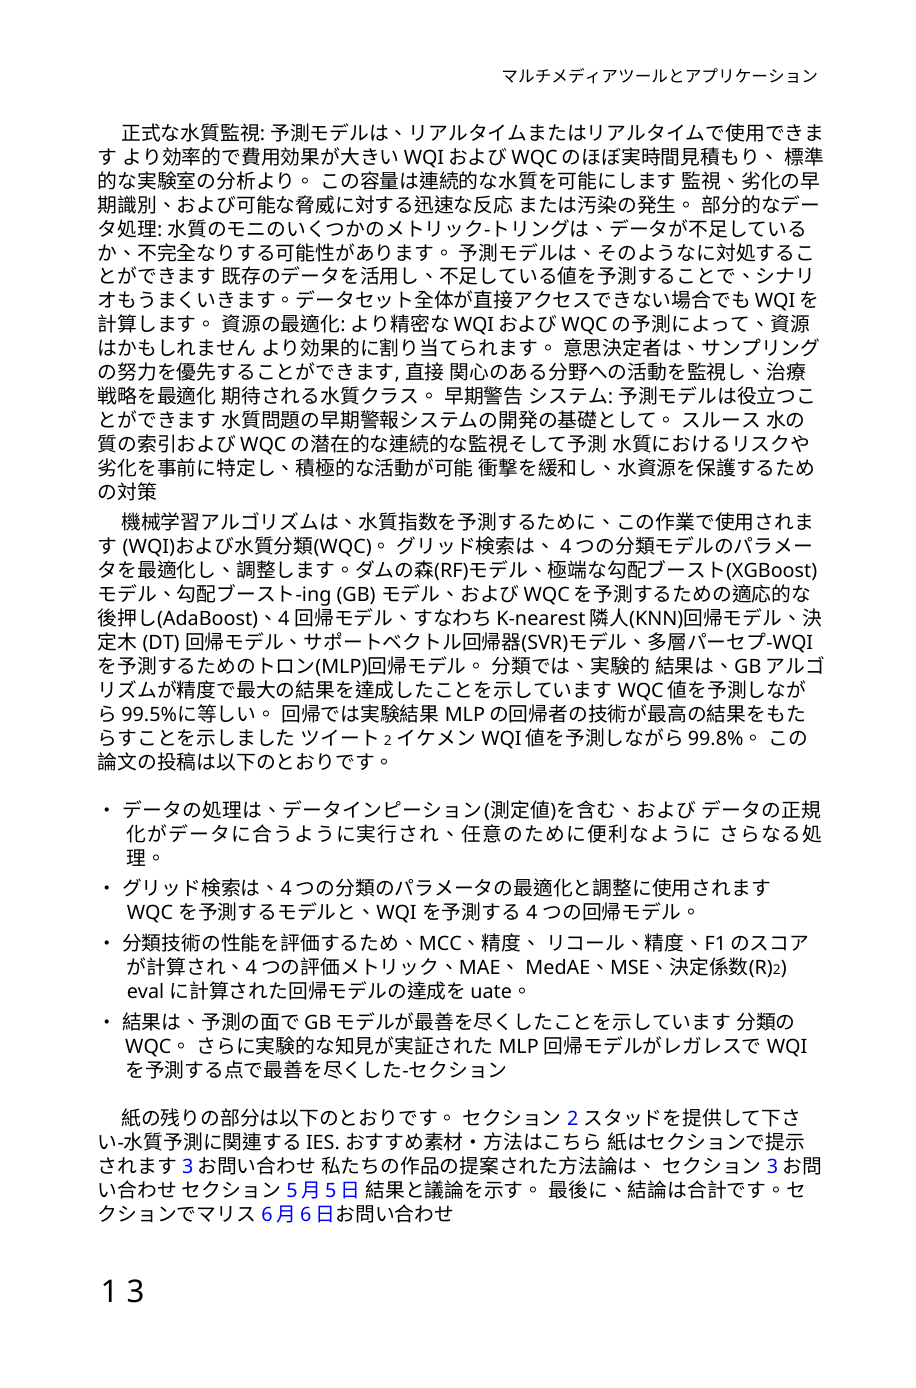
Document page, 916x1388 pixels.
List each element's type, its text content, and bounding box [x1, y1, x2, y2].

text 紙の残りの部分は以下のとおりです。 セクション 2 スタッドを提供して下さい-水質予測に関連するIES. おすすめ素材・方法はこちら 紙はセクションで提示されます 3お問い合わせ 私たちの作品の提案された方法論は、 セクション 3お問い合わせ セクション 5月5日 結果と議論を示す。 最後に、結論は合計です。セクションでマリス 6月6日お問い合わせ [97, 1106, 825, 1226]
text ・ 結果は、予測の面でGBモデルが最善を尽くしたことを示しています 分類のWQC。 さらに実験的な知見が実証された MLP 回帰モデルがレガレスで WQI を予測する点で最善を尽くした-セクション [97, 1010, 825, 1082]
text ・ データの処理は、データインピーション(測定値)を含む、および データの正規化がデータに合うように実行され、任意のために便利なように さらなる処理。 [97, 798, 823, 870]
text 機械学習アルゴリズムは、水質指数を予測するために、この作業で使用されます (WQI)および水質分類(WQC)。 グリッド検索は、 4つの分類モデルのパラメータを最適化し、調整します。ダムの森(RF)モデル、極端な勾配ブースト(XGBoost)モデル、勾配ブースト-ing (GB) モデル、およびWQCを予測するための適応的な後押し(AdaBoost)、4 回帰モデル、すなわちK-nearest隣人(KNN)回帰モデル、決定木 (DT) 回帰モデル、サポートベクトル回帰器(SVR)モデル、多層パーセプ-WQIを予測するためのトロン(MLP)回帰モデル。 分類では、実験的 結果は、GBアルゴリズムが精度で最大の結果を達成したことを示しています WQC値を予測しながら99.5%に等しい。 回帰では実験結果 MLPの回帰者の技術が最高の結果をもたらすことを示しました ツイート2 イケメン WQI値を予測しながら99.8%。 この論文の投稿は以下のとおりです。 [97, 510, 825, 774]
text 正式な水質監視: 予測モデルは、リアルタイムまたはリアルタイムで使用できます より効率的で費用効果が大きいWQIおよびWQCのほぼ実時間見積もり、 標準的な実験室の分析より。 この容量は連続的な水質を可能にします 監視、劣化の早期識別、および可能な脅威に対する迅速な反応 または汚染の発生。 部分的なデータ処理: 水質のモニのいくつかのメトリック-トリングは、データが不足しているか、不完全なりする可能性があります。 予測モデルは、そのようなに対処することができます 既存のデータを活用し、不足している値を予測することで、シナリオもうまくいきます。データセット全体が直接アクセスできない場合でもWQIを計算します。 資源の最適化: より精密なWQIおよびWQCの予測によって、資源はかもしれません より効果的に割り当てられます。 意思決定者は、サンプリングの努力を優先することができます, 直接 関心のある分野への活動を監視し、治療戦略を最適化 期待される水質クラス。 早期警告 システム: 予測モデルは役立つことができます 水質問題の早期警報システムの開発の基礎として。 スルース 水の質の索引およびWQCの潜在的な連続的な監視そして予測 水質におけるリスクや劣化を事前に特定し、積極的な活動が可能 衝撃を緩和し、水資源を保護するための対策 [97, 121, 825, 504]
text マルチメディアツールとアプリケーション [96, 68, 818, 86]
text 1 3 [100, 1276, 825, 1309]
text ・ グリッド検索は、4つの分類のパラメータの最適化と調整に使用されます WQC を予測するモデルと、WQI を予測する 4 つの回帰モデル。 [97, 877, 825, 924]
text ・ 分類技術の性能を評価するため、MCC、精度、 リコール、精度、F1のスコアが計算され、4つの評価メトリック、MAE、 MedAE、MSE、決定係数(R)2) eval に計算された回帰モデルの達成をuate。 [97, 931, 825, 1003]
